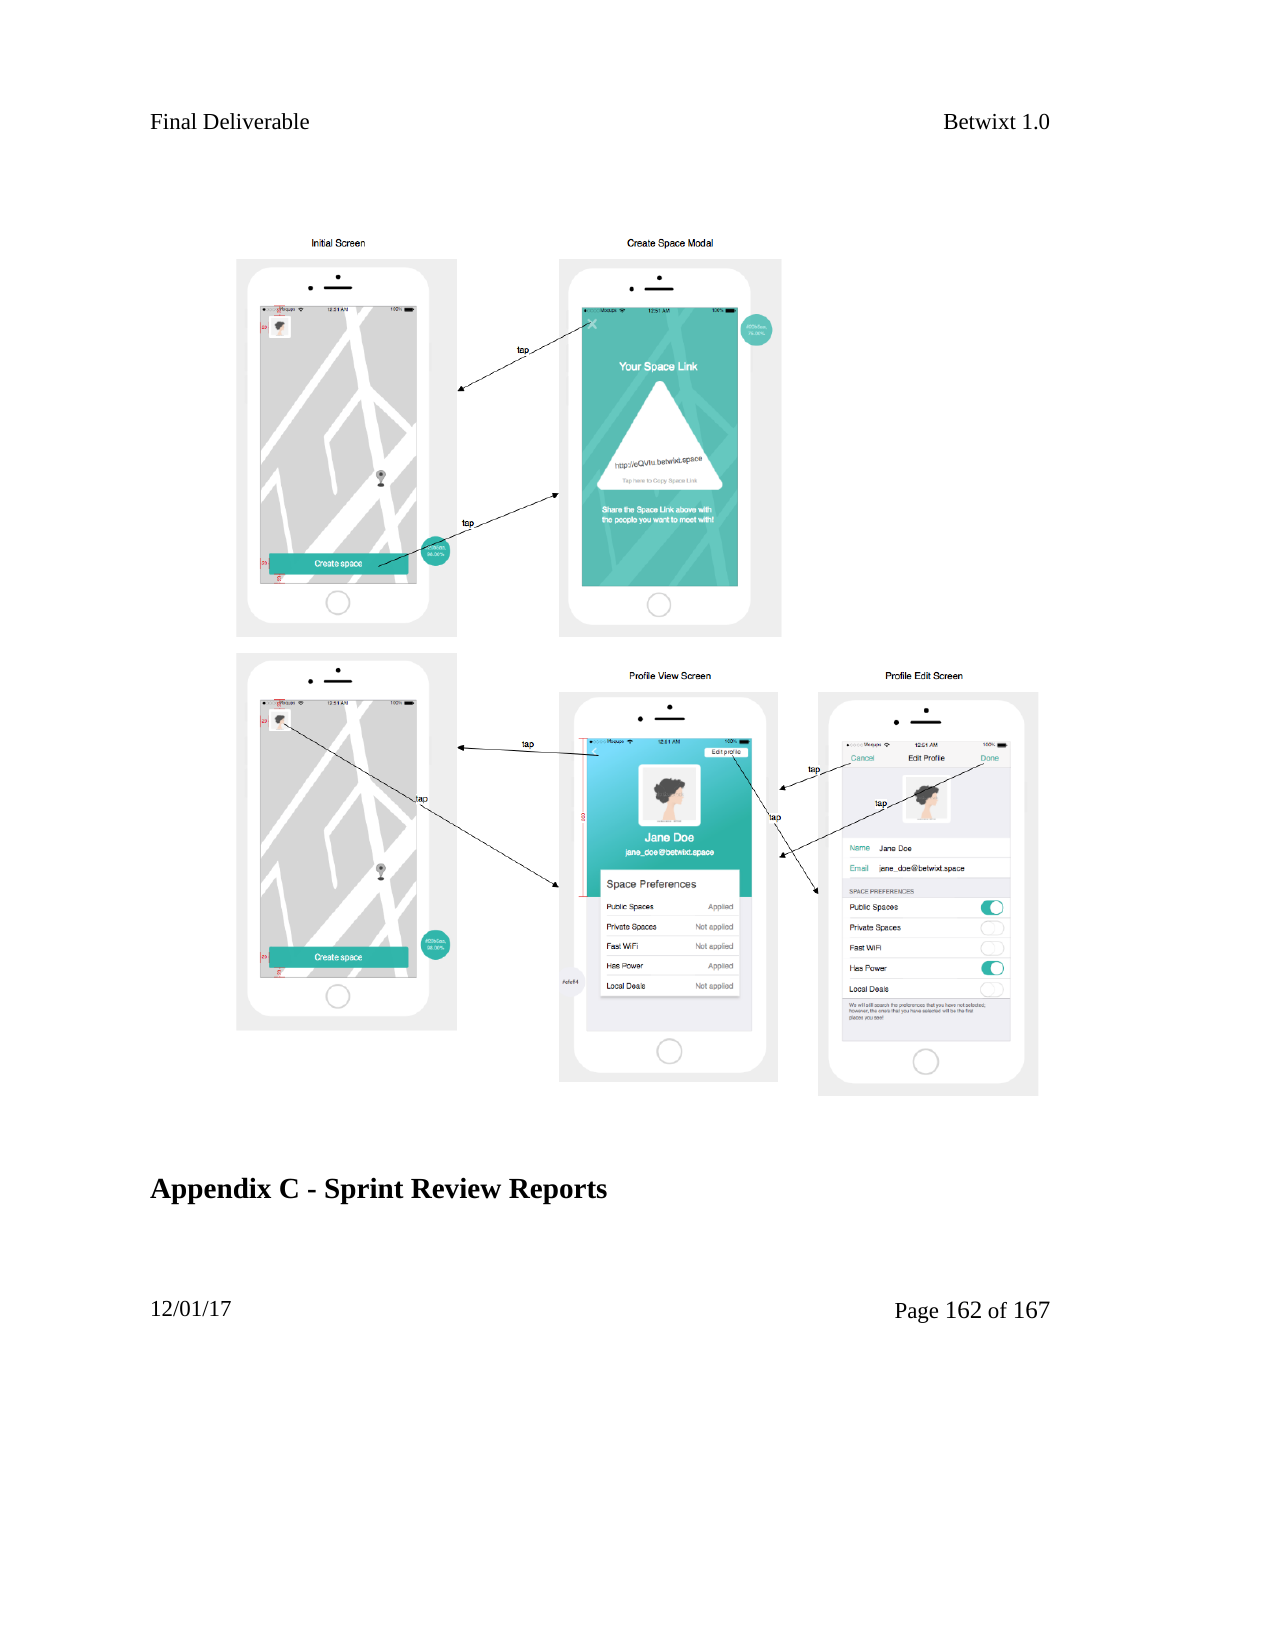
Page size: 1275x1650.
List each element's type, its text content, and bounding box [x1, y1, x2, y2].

picture [236, 235, 1039, 1097]
subtitle Appendix C - Sprint Review Reports [150, 1172, 1125, 1205]
